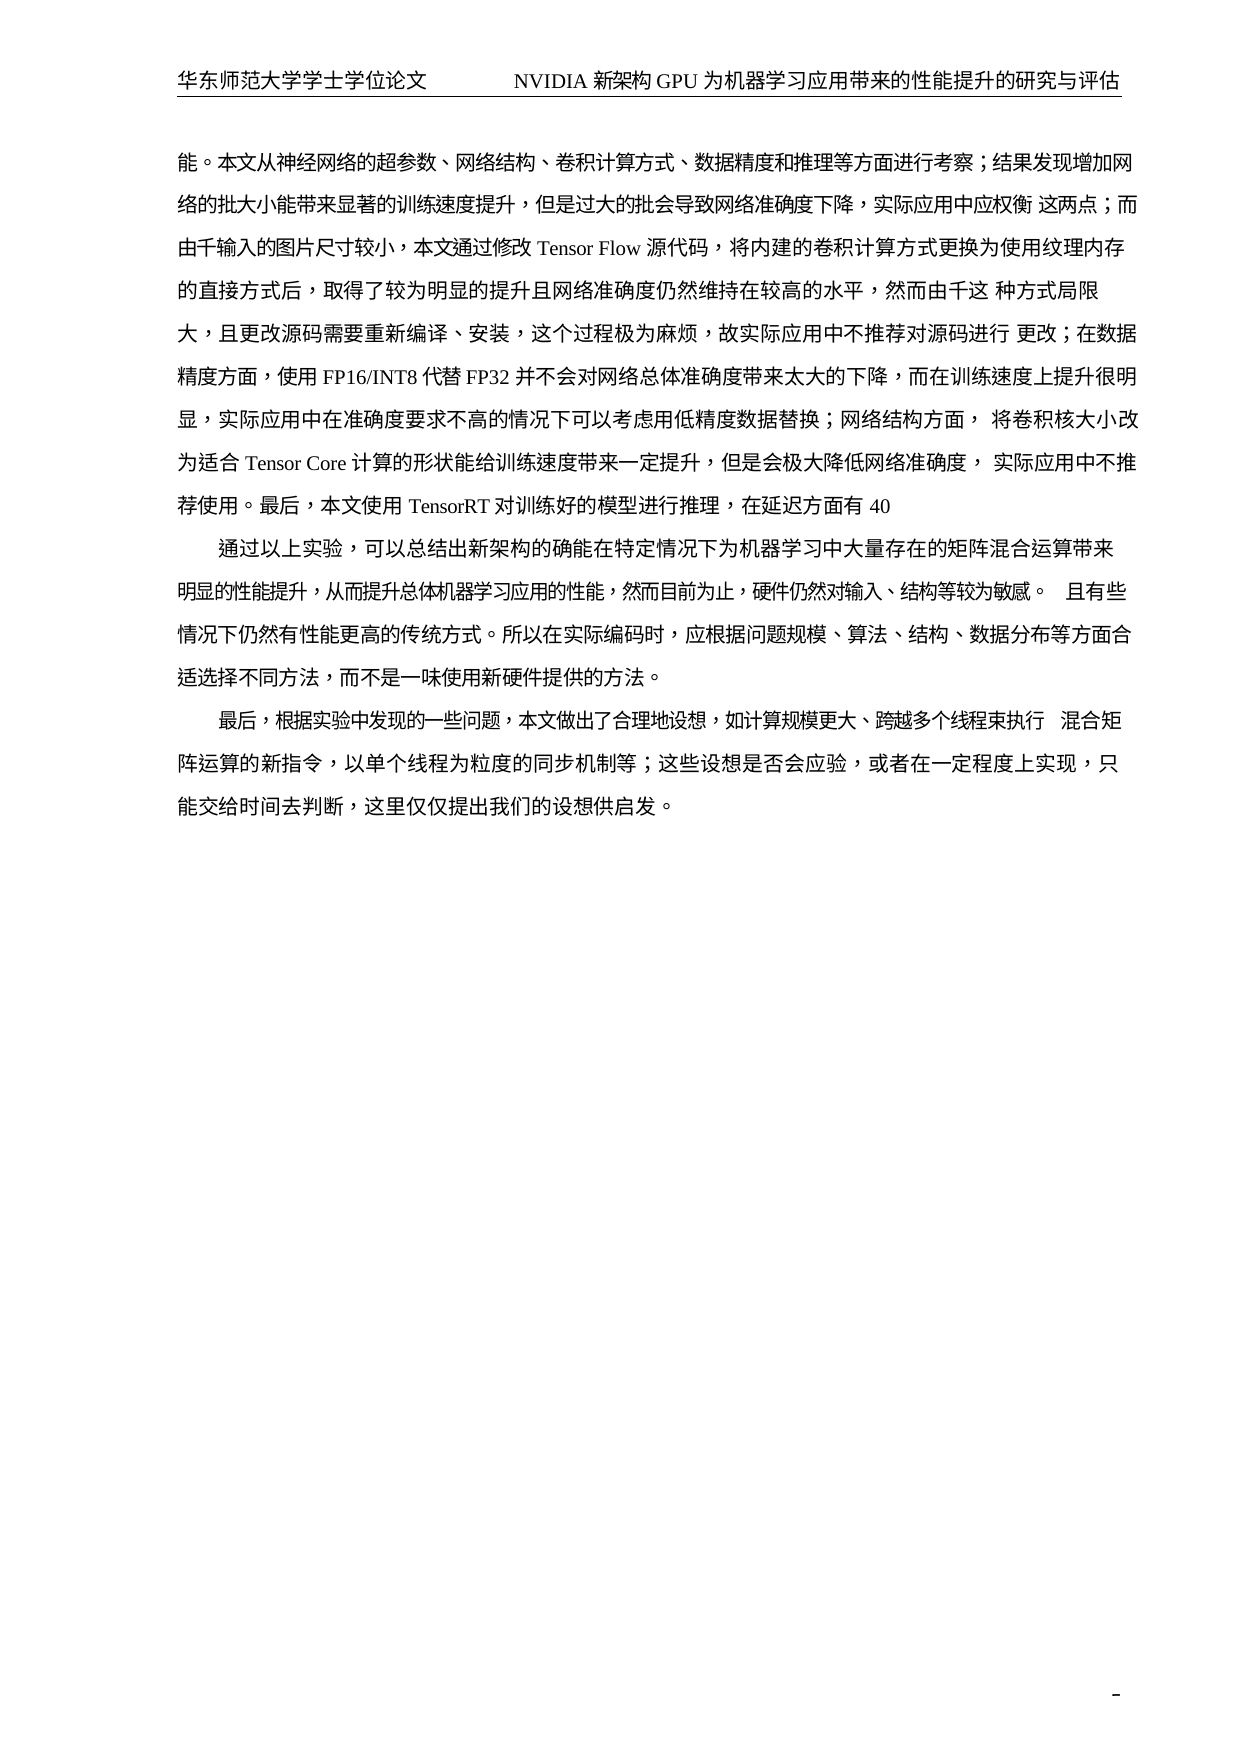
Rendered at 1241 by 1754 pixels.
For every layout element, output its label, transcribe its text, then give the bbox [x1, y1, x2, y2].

text 能。本文从神经网络的超参数、网络结构、卷积计算方式、数据精度和推理等方面进行考察；结果发现增加网络的批大小能带来显著的训练速度提升，但是过大的批会导致网络准确度下降，实际应用中应权衡 这两点；而由千输入的图片尺寸较小，本文通过修改 Tensor Flow 源代码，将内建的卷积计算方式更换为使用纹理内存的直接方式后，取得了较为明显的提升且网络准确度仍然维持在较高的水平，然而由千这 种方式局限大，且更改源码需要重新编译、安装，这个过程极为麻烦，故实际应用中不推荐对源码进行 更改；在数据精度方面，使用 FP16/INT8 代替 FP32 并不会对网络总体准确度带来太大的下降，而在训练速度上提升很明显，实际应用中在准确度要求不高的情况下可以考虑用低精度数据替换；网络结构方面， 将卷积核大小改为适合Tensor Core 计算的形状能给训练速度带来一定提升，但是会极大降低网络准确度， 实际应用中不推荐使用。最后，本文使用 TensorRT 对训练好的模型进行推理，在延迟方面有 40 [177, 148, 1139, 519]
text 最后，根据实验中发现的一些问题，本文做出了合理地设想，如计算规模更大、跨越多个线程束执行 混合矩阵运算的新指令，以单个线程为粒度的同步机制等；这些设想是否会应验，或者在一定程度上实现，只能交给时间去判断，这里仅仅提出我们的设想供启发。 [177, 707, 1122, 821]
text 通过以上实验，可以总结出新架构的确能在特定情况下为机器学习中大量存在的矩阵混合运算带来 明显的性能提升，从而提升总体机器学习应用的性能，然而目前为止，硬件仍然对输入、结构等较为敏感。 且有些情况下仍然有性能更高的传统方式。所以在实际编码时，应根据问题规模、算法、结构、数据分布等方面合适选择不同方法，而不是一味使用新硬件提供的方法。 [177, 534, 1136, 692]
